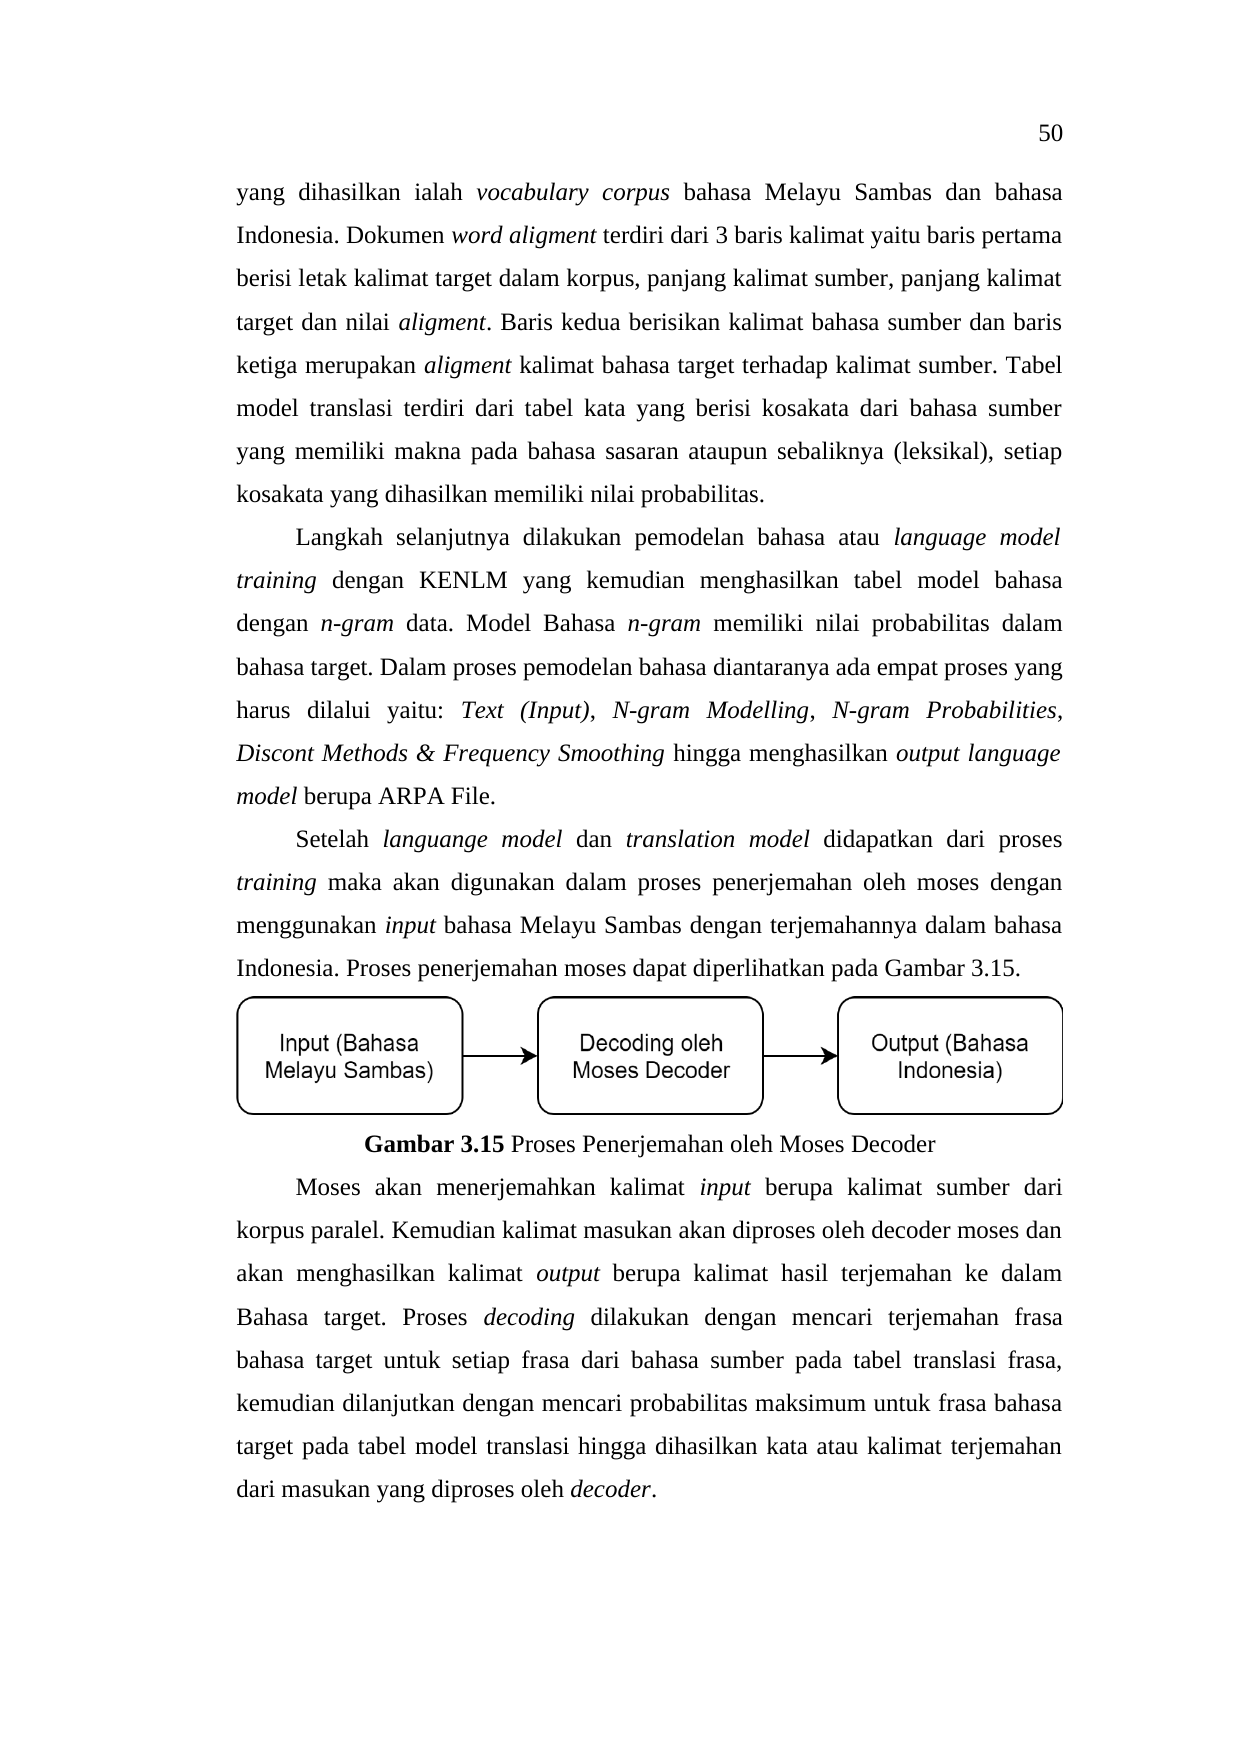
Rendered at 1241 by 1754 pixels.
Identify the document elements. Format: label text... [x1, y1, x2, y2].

text Langkah selanjutnya dilakukan pemodelan bahasa atau language model training dengan KENLM yang kemudian menghasilkan tabel model bahasa dengan n-gram data. Model Bahasa n-gram memiliki nilai probabilitas dalam bahasa target. Dalam proses pemodelan bahasa diantaranya ada empat proses yang harus dilalui yaitu: Text (Input), N-gram Modelling, N-gram Probabilities, Discont Methods & Frequency Smoothing hingga menghasilkan output language model berupa ARPA File. [236, 522, 1063, 810]
picture [236, 996, 1063, 1115]
text Moses akan menerjemahkan kalimat input berupa kalimat sumber dari korpus paralel. Kemudian kalimat masukan akan diproses oleh decoder moses dan akan menghasilkan kalimat output berupa kalimat hasil terjemahan ke dalam Bahasa target. Proses decoding dilakukan dengan mencari terjemahan frasa bahasa target untuk setiap frasa dari bahasa sumber pada tabel translasi frasa, kemudian dilanjutkan dengan mencari probabilitas maksimum untuk frasa bahasa target pada tabel model translasi hingga dihasilkan kata atau kalimat terjemahan dari masukan yang diproses oleh decoder. [236, 1172, 1063, 1503]
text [236, 177, 1063, 508]
text Setelah languange model dan translation model didapatkan dari proses training maka akan digunakan dalam proses penerjemahan oleh moses dengan menggunakan input bahasa Melayu Sambas dengan terjemahannya dalam bahasa Indonesia. Proses penerjemahan moses dapat diperlihatkan pada Gambar 3.15. [236, 824, 1063, 982]
text Gambar 3.15 Proses Penerjemahan oleh Moses Decoder [236, 1129, 1063, 1158]
